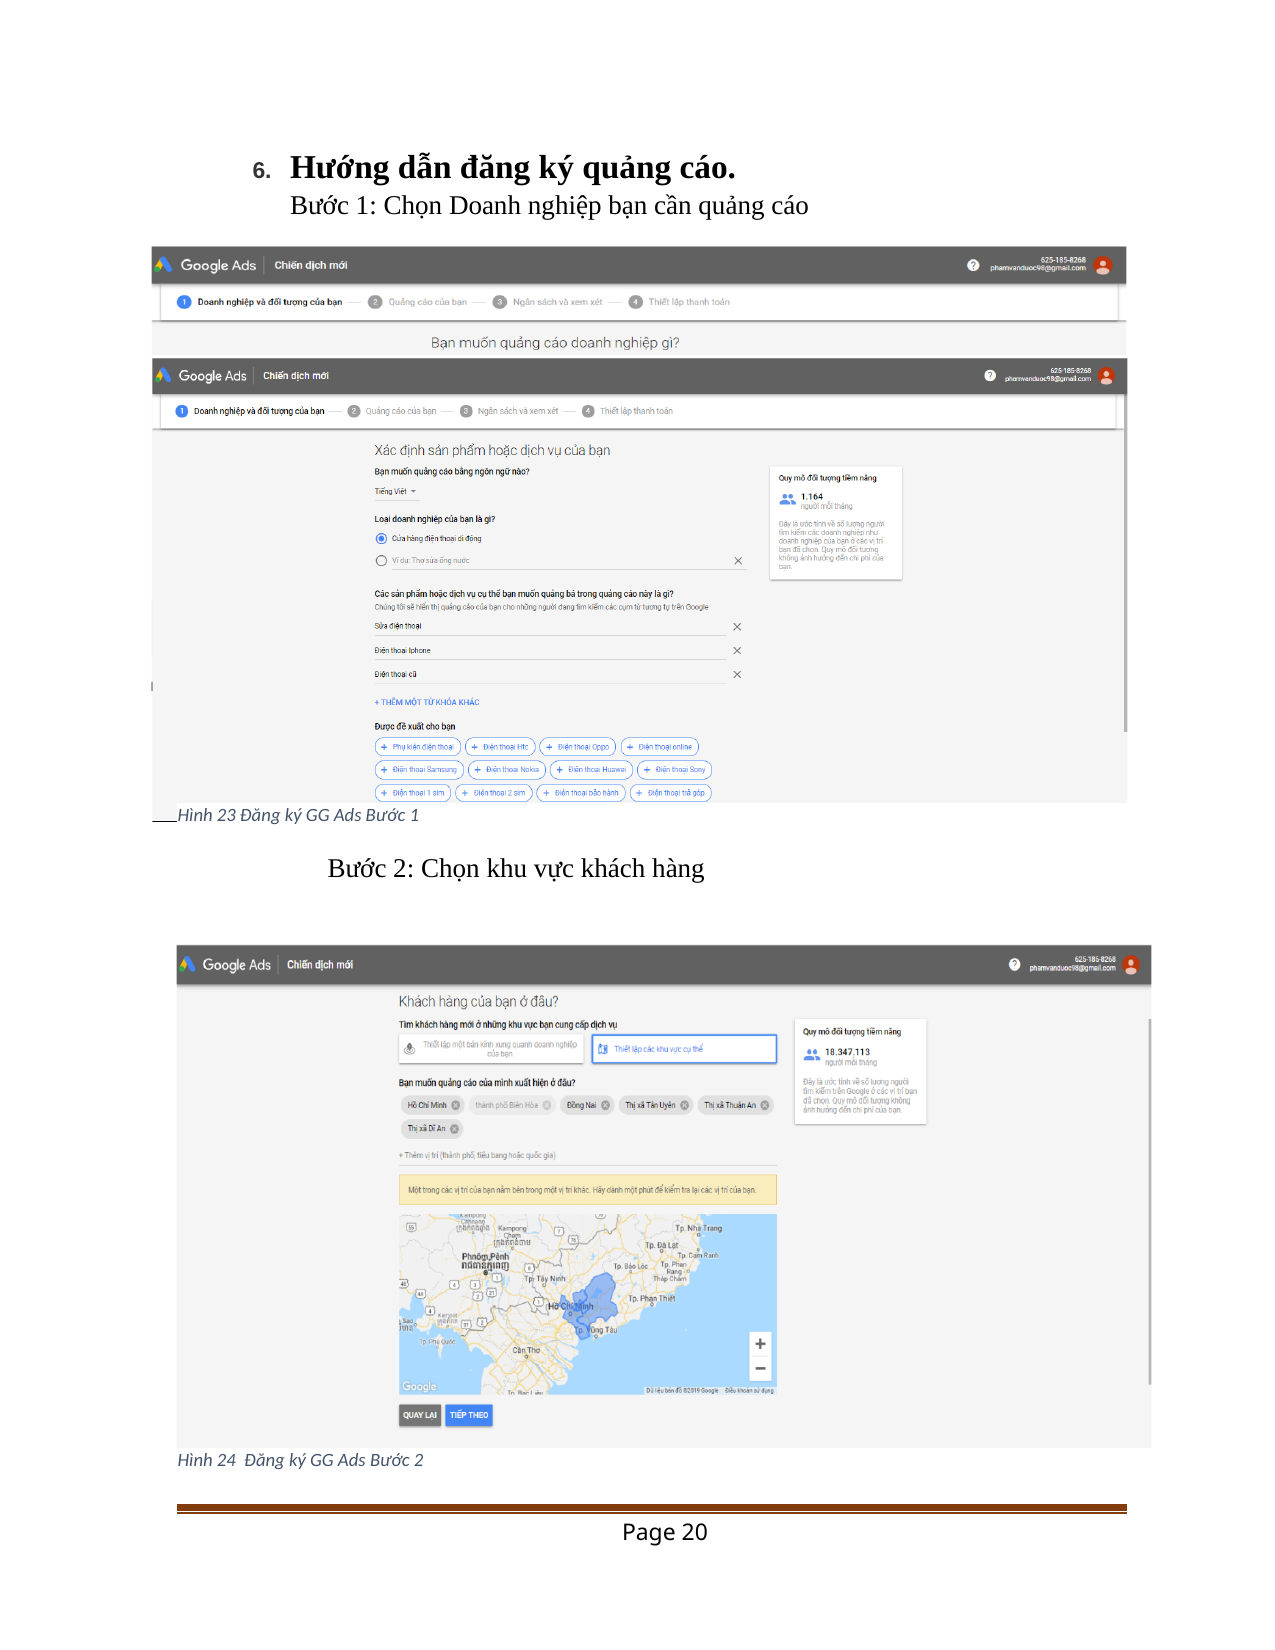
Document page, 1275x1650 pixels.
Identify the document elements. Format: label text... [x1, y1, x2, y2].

list Hướng dẫn đăng ký quảng cáo. [252, 148, 1127, 186]
text Bước 2: Chọn khu vực khách hàng [177, 826, 1127, 884]
picture [176, 942, 1152, 1449]
list Bước 1: Chọn Doanh nghiệp bạn cần quảng cáo [290, 189, 1127, 220]
picture [151, 246, 1128, 822]
